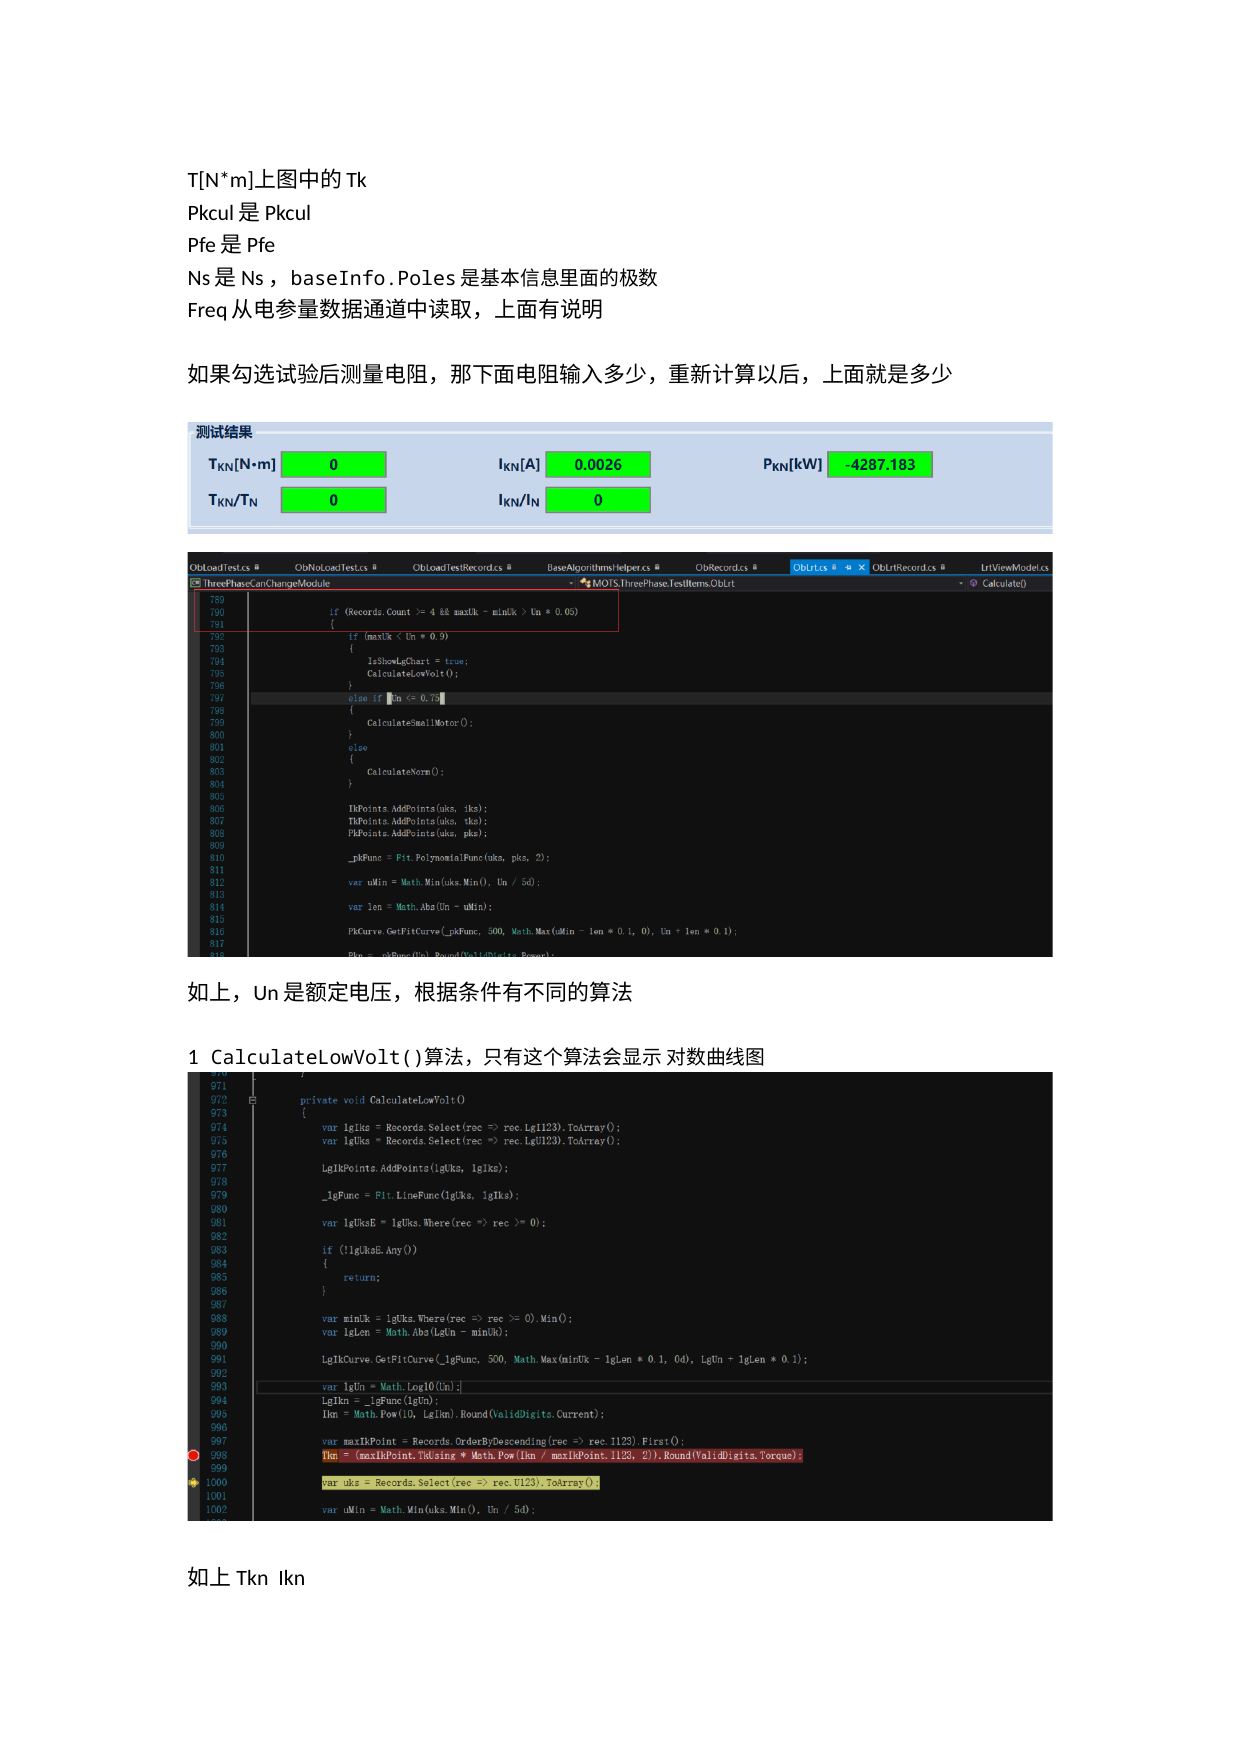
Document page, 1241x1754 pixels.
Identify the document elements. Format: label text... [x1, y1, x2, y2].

text Freq从电参量数据通道中读取，上面有说明 [187, 292, 1053, 324]
picture [187, 552, 1053, 957]
text Ns是Ns ，baseInfo.Poles是基本信息里面的极数 [187, 259, 1053, 292]
text 1 CalculateLowVolt()算法，只有这个算法会显示 对数曲线图 [187, 1039, 1053, 1072]
picture [187, 422, 1053, 534]
text Pfe是Pfe [187, 227, 1053, 259]
text T[N*m]上图中的Tk [187, 162, 1053, 194]
text 如上，Un是额定电压，根据条件有不同的算法 [187, 974, 1053, 1007]
text 如果勾选试验后测量电阻，那下面电阻输入多少，重新计算以后，上面就是多少 [187, 357, 1053, 389]
text 如上 Tkn Ikn [187, 1559, 1053, 1592]
text Pkcul是Pkcul [187, 194, 1053, 227]
picture [187, 1072, 1053, 1521]
